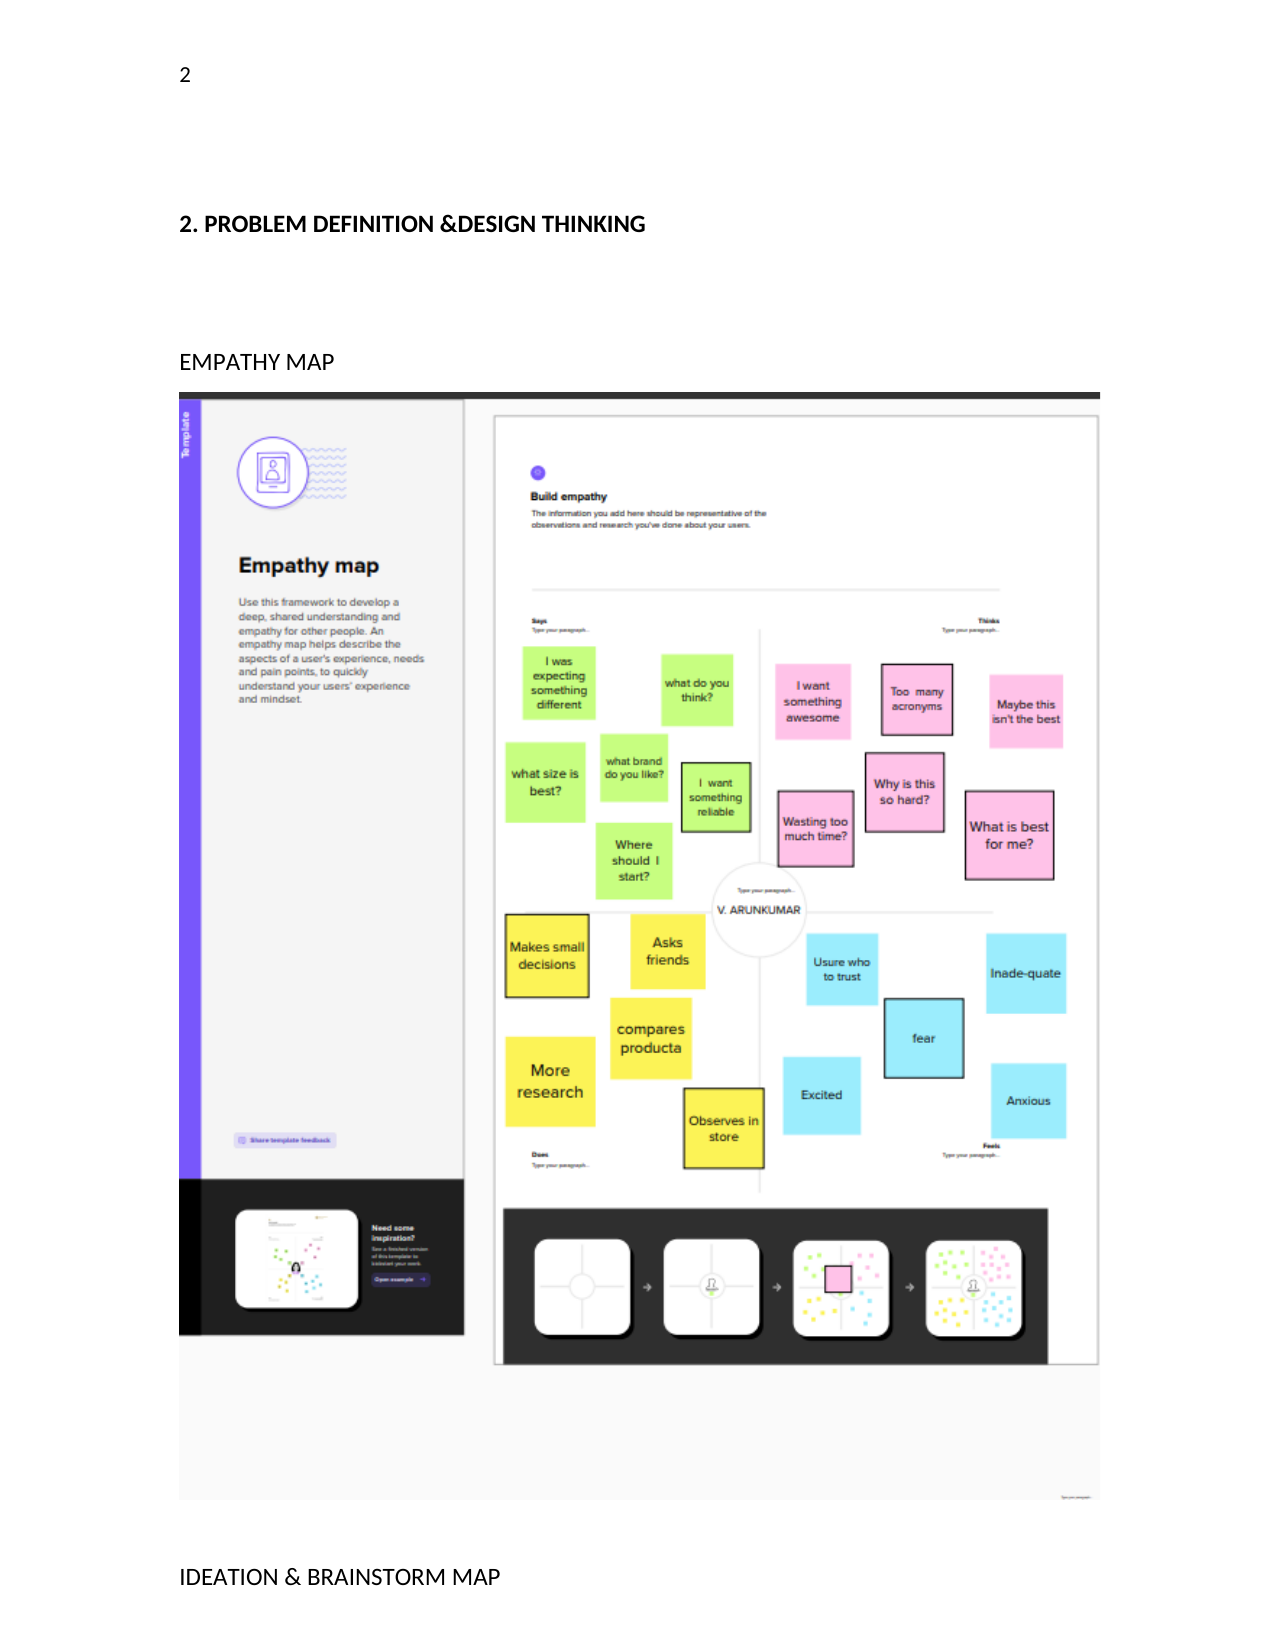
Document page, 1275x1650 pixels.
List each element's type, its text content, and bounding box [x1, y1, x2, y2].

picture [179, 392, 1100, 1500]
text IDEATION & BRAINSTORM MAP [179, 1562, 1100, 1592]
text EMPATHY MAP [179, 347, 1100, 377]
subtitle 2. PROBLEM DEFINITION &DESIGN THINKING [179, 208, 1100, 239]
